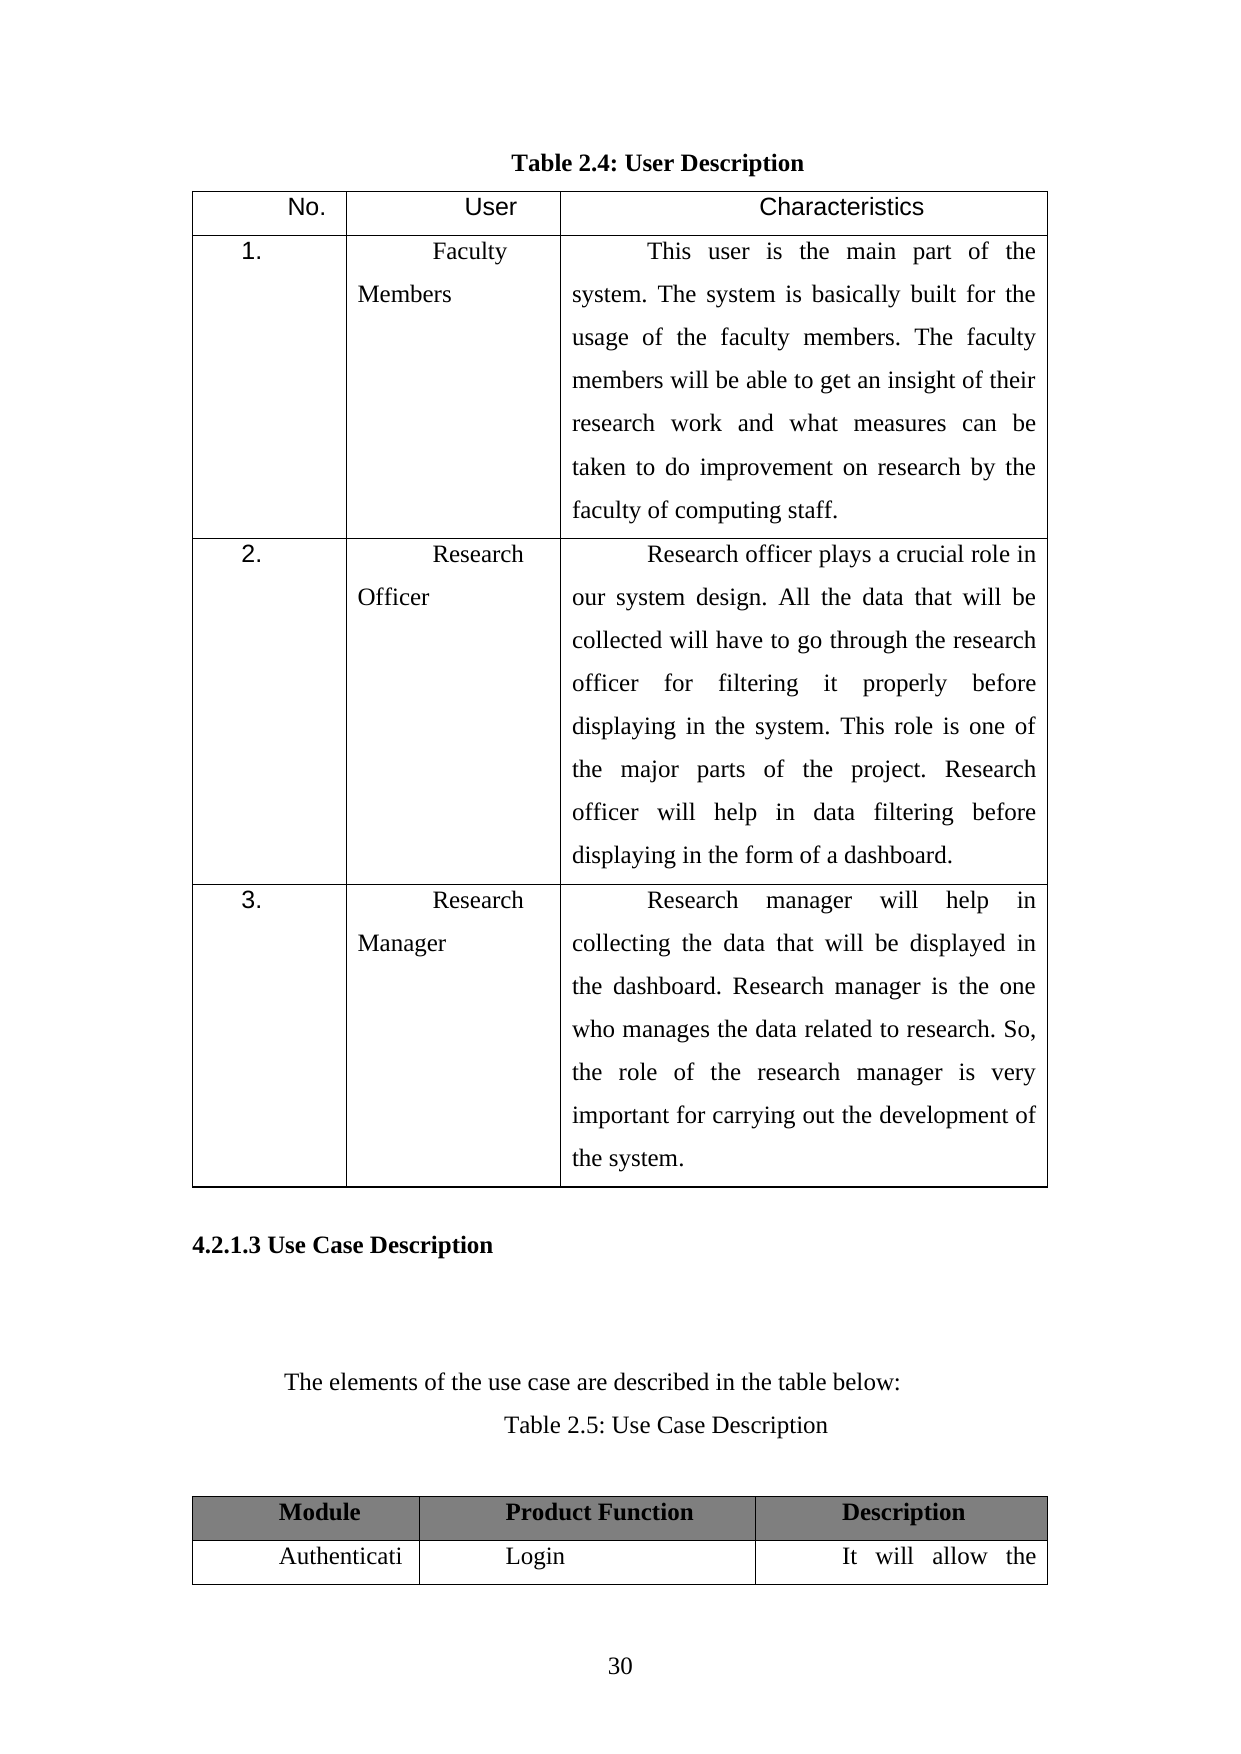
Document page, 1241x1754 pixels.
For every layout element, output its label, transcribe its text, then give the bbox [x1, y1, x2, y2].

table_cell Research officer plays a crucial role in our system design. All the data that will be collected will have to go through the research officer for filtering it properly before displaying in the system. This role is one of the major parts of the project. Research officer will help in data filtering before displaying in the form of a dashboard. [561, 539, 1047, 884]
text Table 2.5: Use Case Description [209, 1410, 1048, 1439]
table_cell [193, 236, 346, 538]
table_cell Research manager will help in collecting the data that will be displayed in the dashboard. Research manager is the one who manages the data related to research. So, the role of the research manager is very important for carrying out the development of the system. [561, 885, 1047, 1186]
table_cell Login [420, 1541, 755, 1584]
table_header Description [756, 1497, 1047, 1540]
table_header Product Function [420, 1497, 755, 1540]
table_header Characteristics [561, 192, 1047, 235]
table_header Module [193, 1497, 419, 1540]
table_header User [347, 192, 560, 235]
table_cell Research Officer [347, 539, 560, 884]
table_cell [193, 539, 346, 884]
table_header No. [193, 192, 346, 235]
text The elements of the use case are described in the table below: [209, 1367, 1048, 1396]
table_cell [756, 1541, 1047, 1584]
table_cell This user is the main part of the system. The system is basically built for the usage of the faculty members. The faculty members will be able to get an insight of their research work and what measures can be taken to do improvement on research by the faculty of computing staff. [561, 236, 1047, 538]
table_cell Faculty Members [347, 236, 560, 538]
table_cell [193, 885, 346, 1186]
table_cell Research Manager [347, 885, 560, 1186]
text Table 2.4: User Description [267, 148, 1048, 176]
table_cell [193, 1541, 419, 1584]
subtitle Use Case Description [192, 1231, 1048, 1259]
